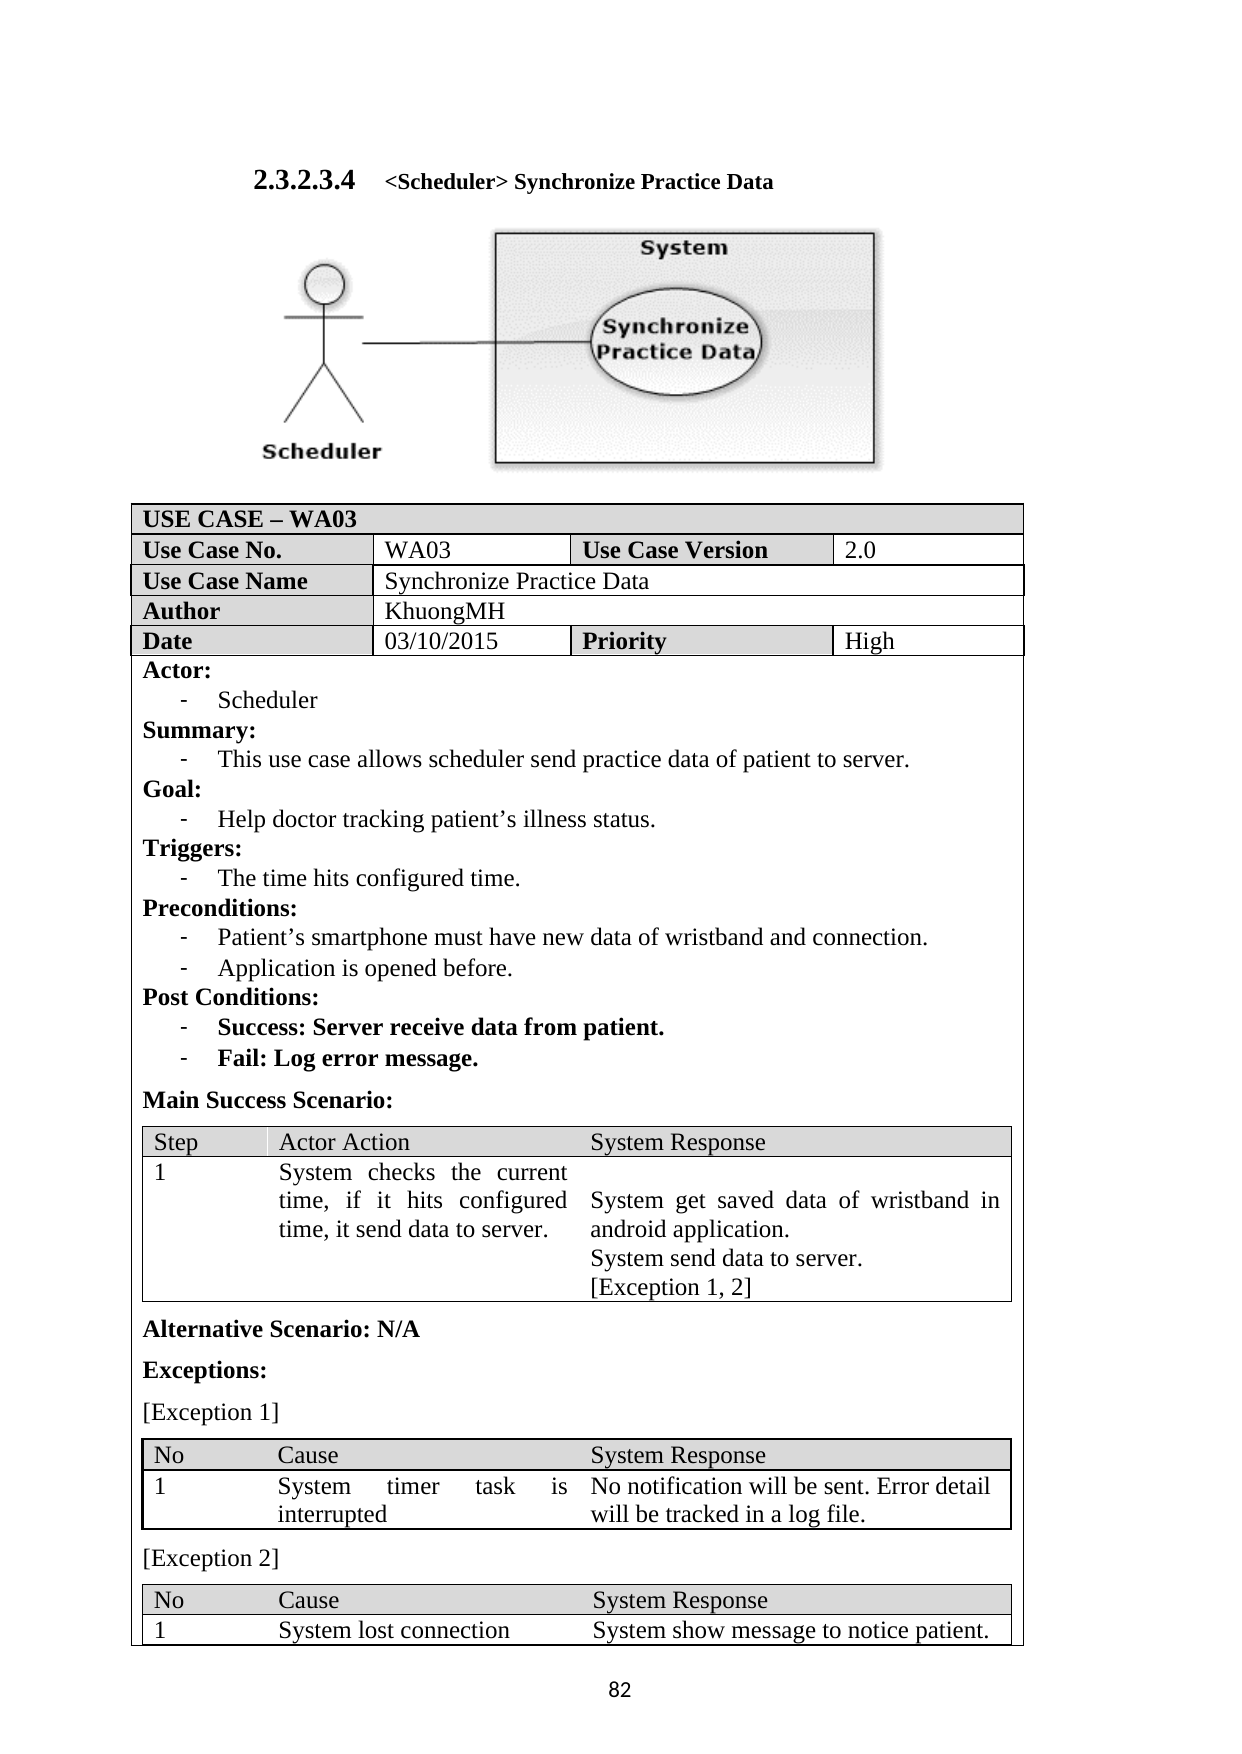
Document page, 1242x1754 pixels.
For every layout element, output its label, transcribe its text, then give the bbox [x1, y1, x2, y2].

table_cell KhuongMH [374, 596, 1023, 625]
picture [253, 225, 914, 503]
table_cell WA03 [374, 535, 570, 564]
table_header USE CASE – WA03 [132, 505, 1023, 533]
table_cell 2.0 [834, 535, 1023, 564]
table_cell Use Case No. [132, 535, 373, 564]
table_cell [132, 656, 1023, 1645]
table_cell 03/10/2015 [374, 626, 570, 654]
table_cell Use Case Version [571, 535, 833, 564]
table_cell Author [132, 596, 373, 625]
subtitle <Scheduler> Synchronize Practice Data [253, 162, 1146, 196]
table_cell High [834, 626, 1023, 654]
table_cell Priority [572, 626, 832, 654]
table_cell Synchronize Practice Data [374, 566, 1023, 595]
table_cell Date [132, 626, 372, 654]
table_cell Use Case Name [132, 565, 372, 595]
